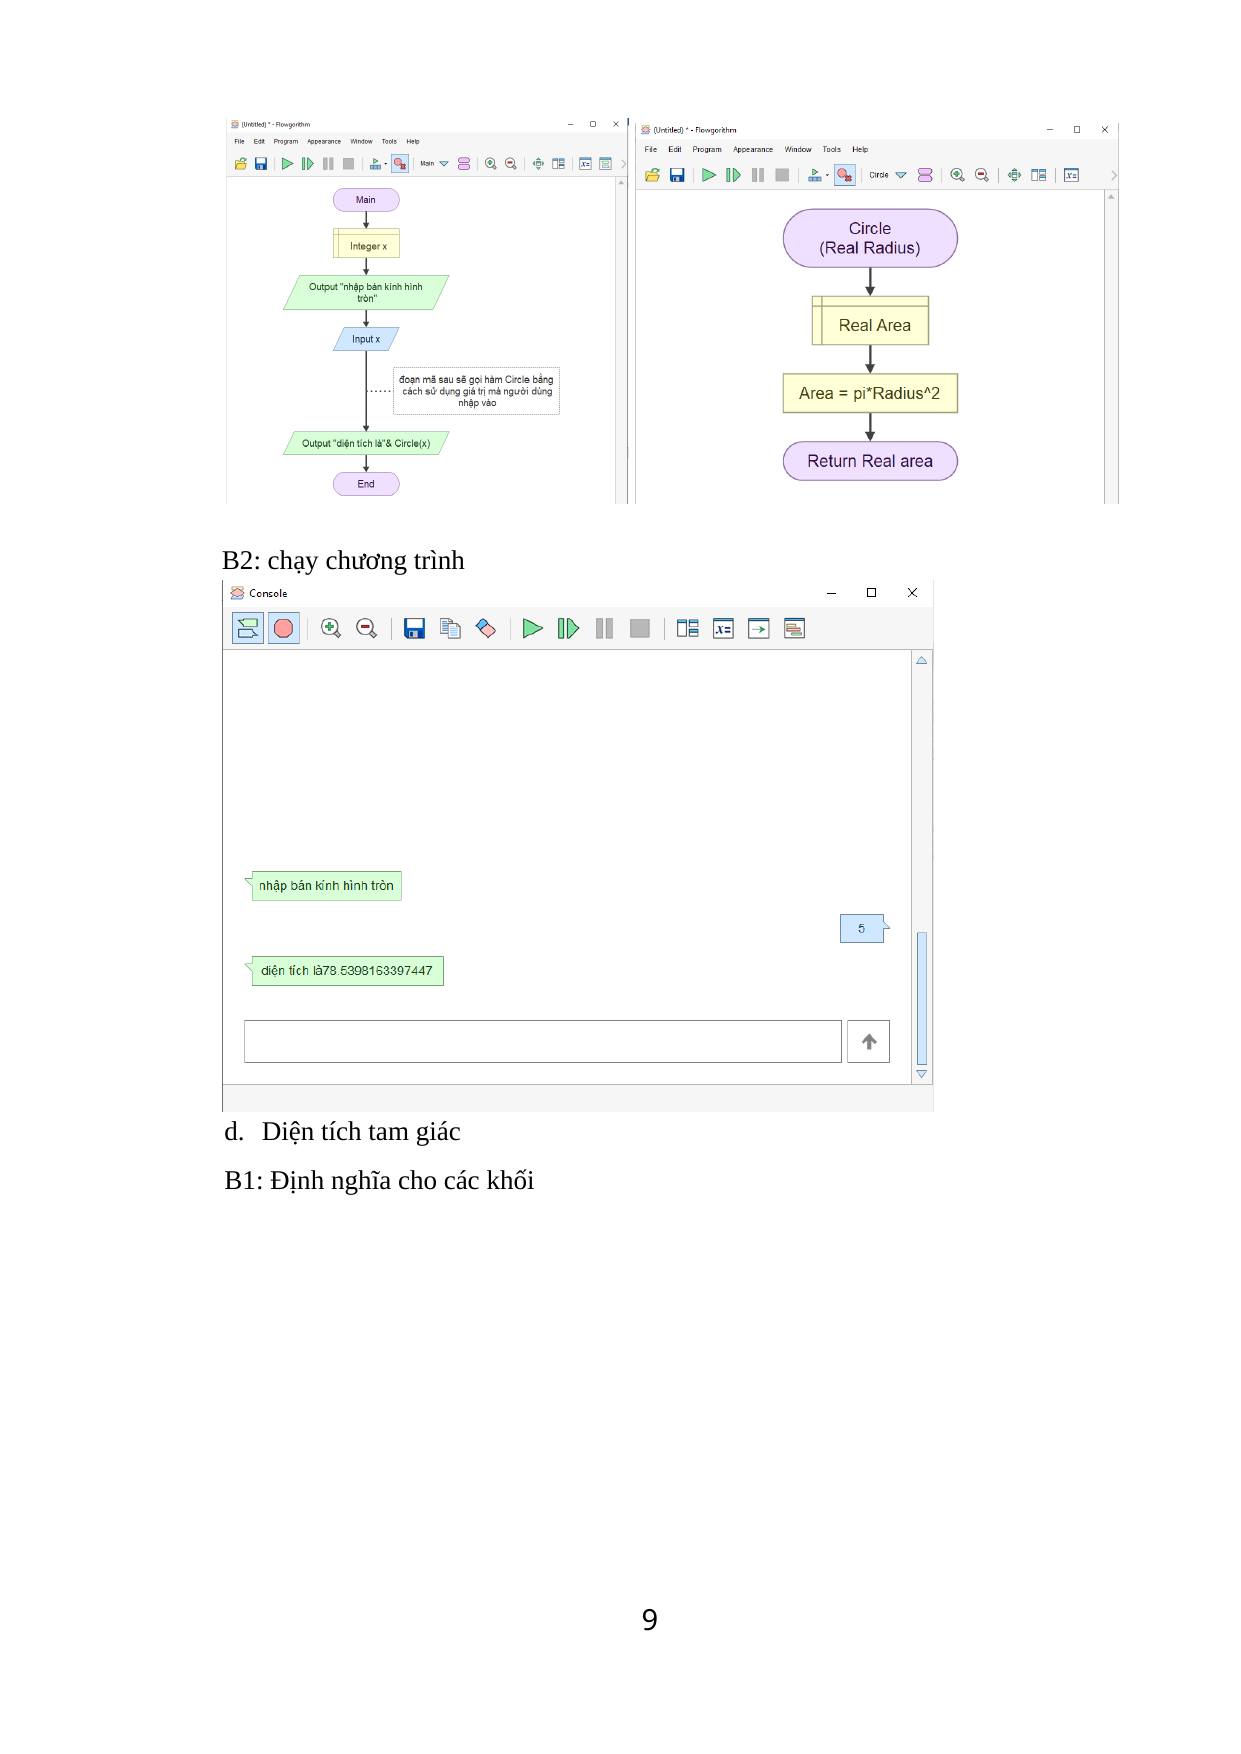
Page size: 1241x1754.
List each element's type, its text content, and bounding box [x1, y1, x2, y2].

text B1: Định nghĩa cho các khối [224, 1164, 1122, 1195]
list Diện tích tam giác [224, 1116, 1122, 1147]
picture [221, 580, 934, 1112]
picture [635, 123, 1119, 504]
list B2: chạy chương trình [222, 544, 1122, 576]
picture [226, 118, 629, 504]
